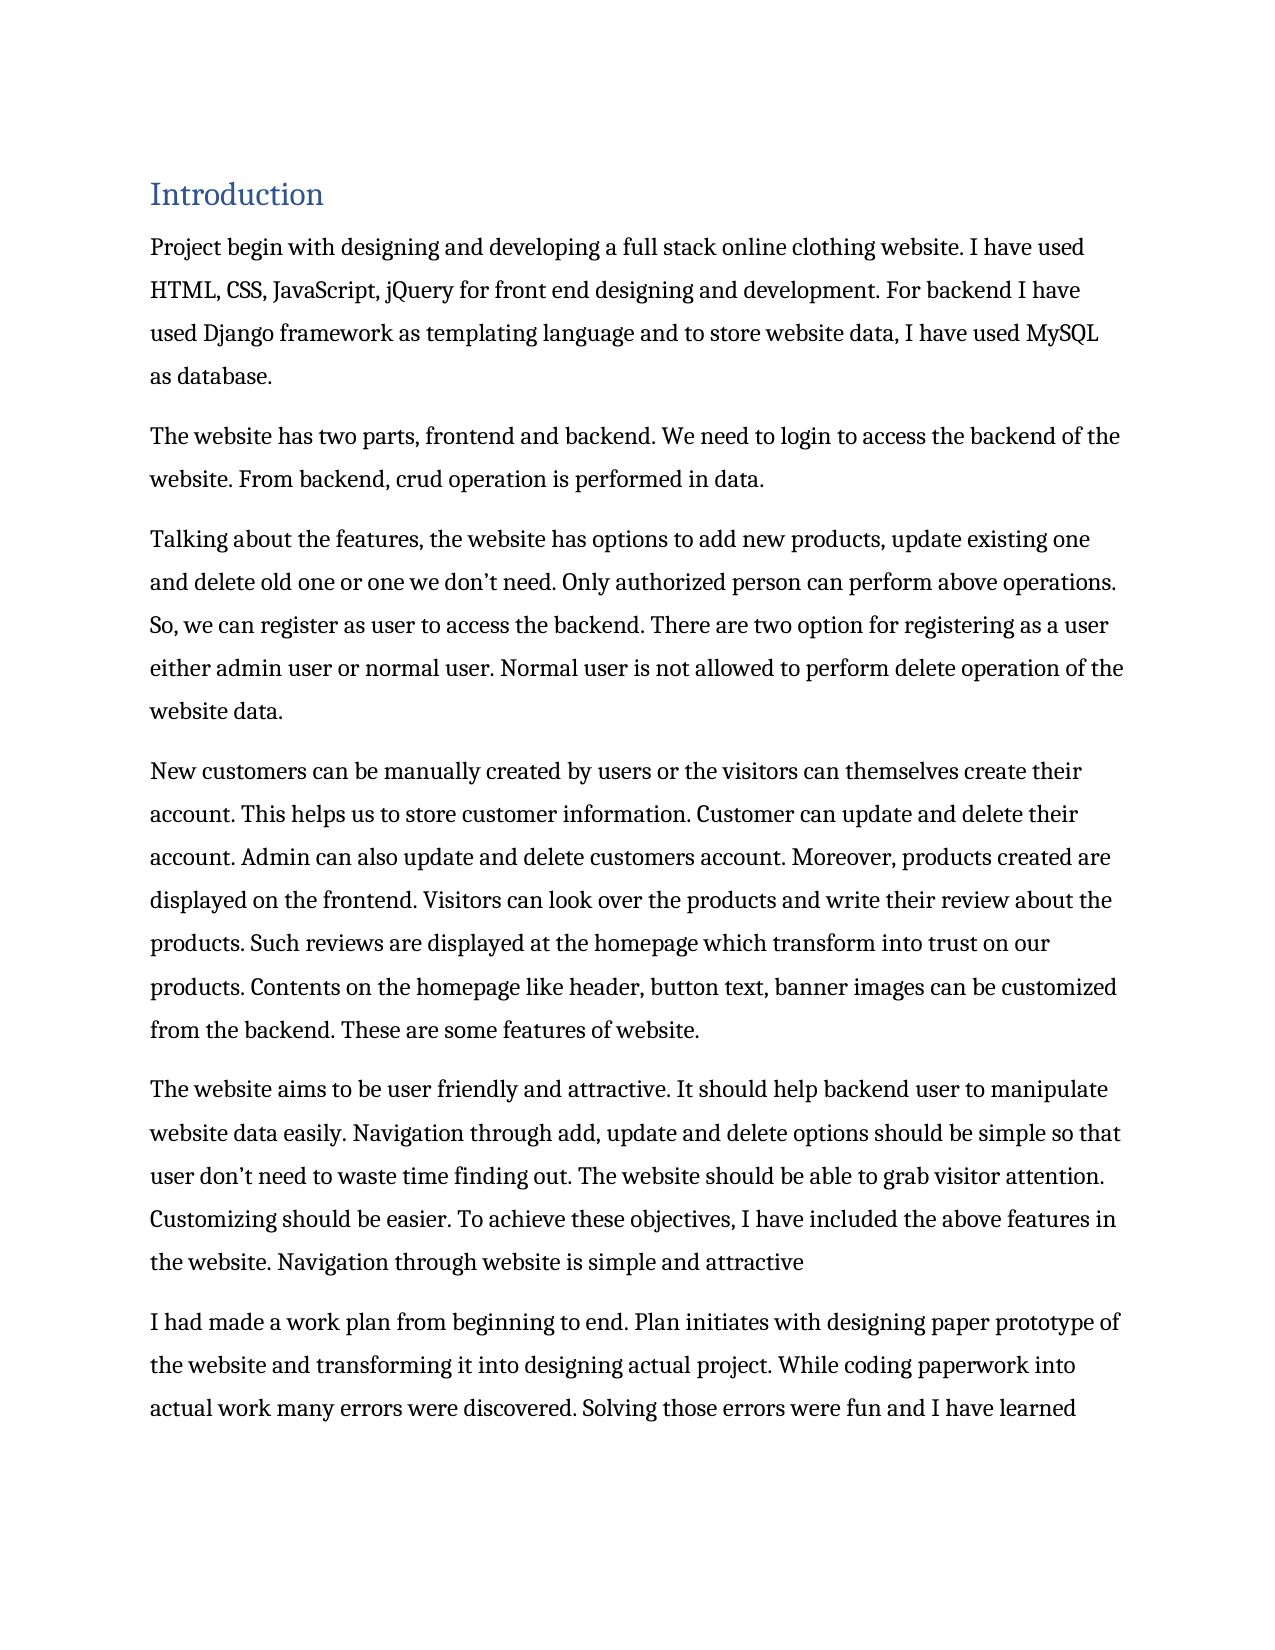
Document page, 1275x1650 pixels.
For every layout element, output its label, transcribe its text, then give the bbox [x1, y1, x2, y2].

text The website aims to be user friendly and attractive. It should help backend user to manipulate website data easily. Navigation through add, update and delete options should be simple so that user don’t need to waste time finding out. The website should be able to grab visitor attention. Customizing should be easier. To achieve these objectives, I have included the above features in the website. Navigation through website is simple and attractive [150, 1075, 1125, 1277]
text New customers can be manually created by users or the visitors can themselves create their account. This helps us to store customer information. Customer can update and delete their account. Admin can also update and delete customers account. Moreover, products created are displayed on the frontend. Visitors can look over the products and write their review about the products. Such reviews are displayed at the homepage which transform into trust on our products. Contents on the homepage like header, button text, banner images can be customized from the backend. These are some features of website. [150, 757, 1125, 1044]
text Project begin with designing and developing a full stack online clothing website. I have used HTML, CSS, JavaScript, jQuery for front end designing and development. For backend I have used Django framework as templating language and to store website data, I have used MySQL as database. [150, 232, 1125, 391]
text Talking about the features, the website has options to add new products, update existing one and delete old one or one we don’t need. Only authorized person can perform above operations. So, we can register as user to access the backend. There are two option for registering as a user either admin user or normal user. Normal user is not allowed to perform delete operation of the website data. [150, 524, 1125, 726]
subtitle Introduction [150, 175, 1125, 213]
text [150, 1308, 1125, 1423]
text The website has two parts, frontend and backend. We need to login to access the backend of the website. From backend, crud operation is performed in data. [150, 422, 1125, 493]
